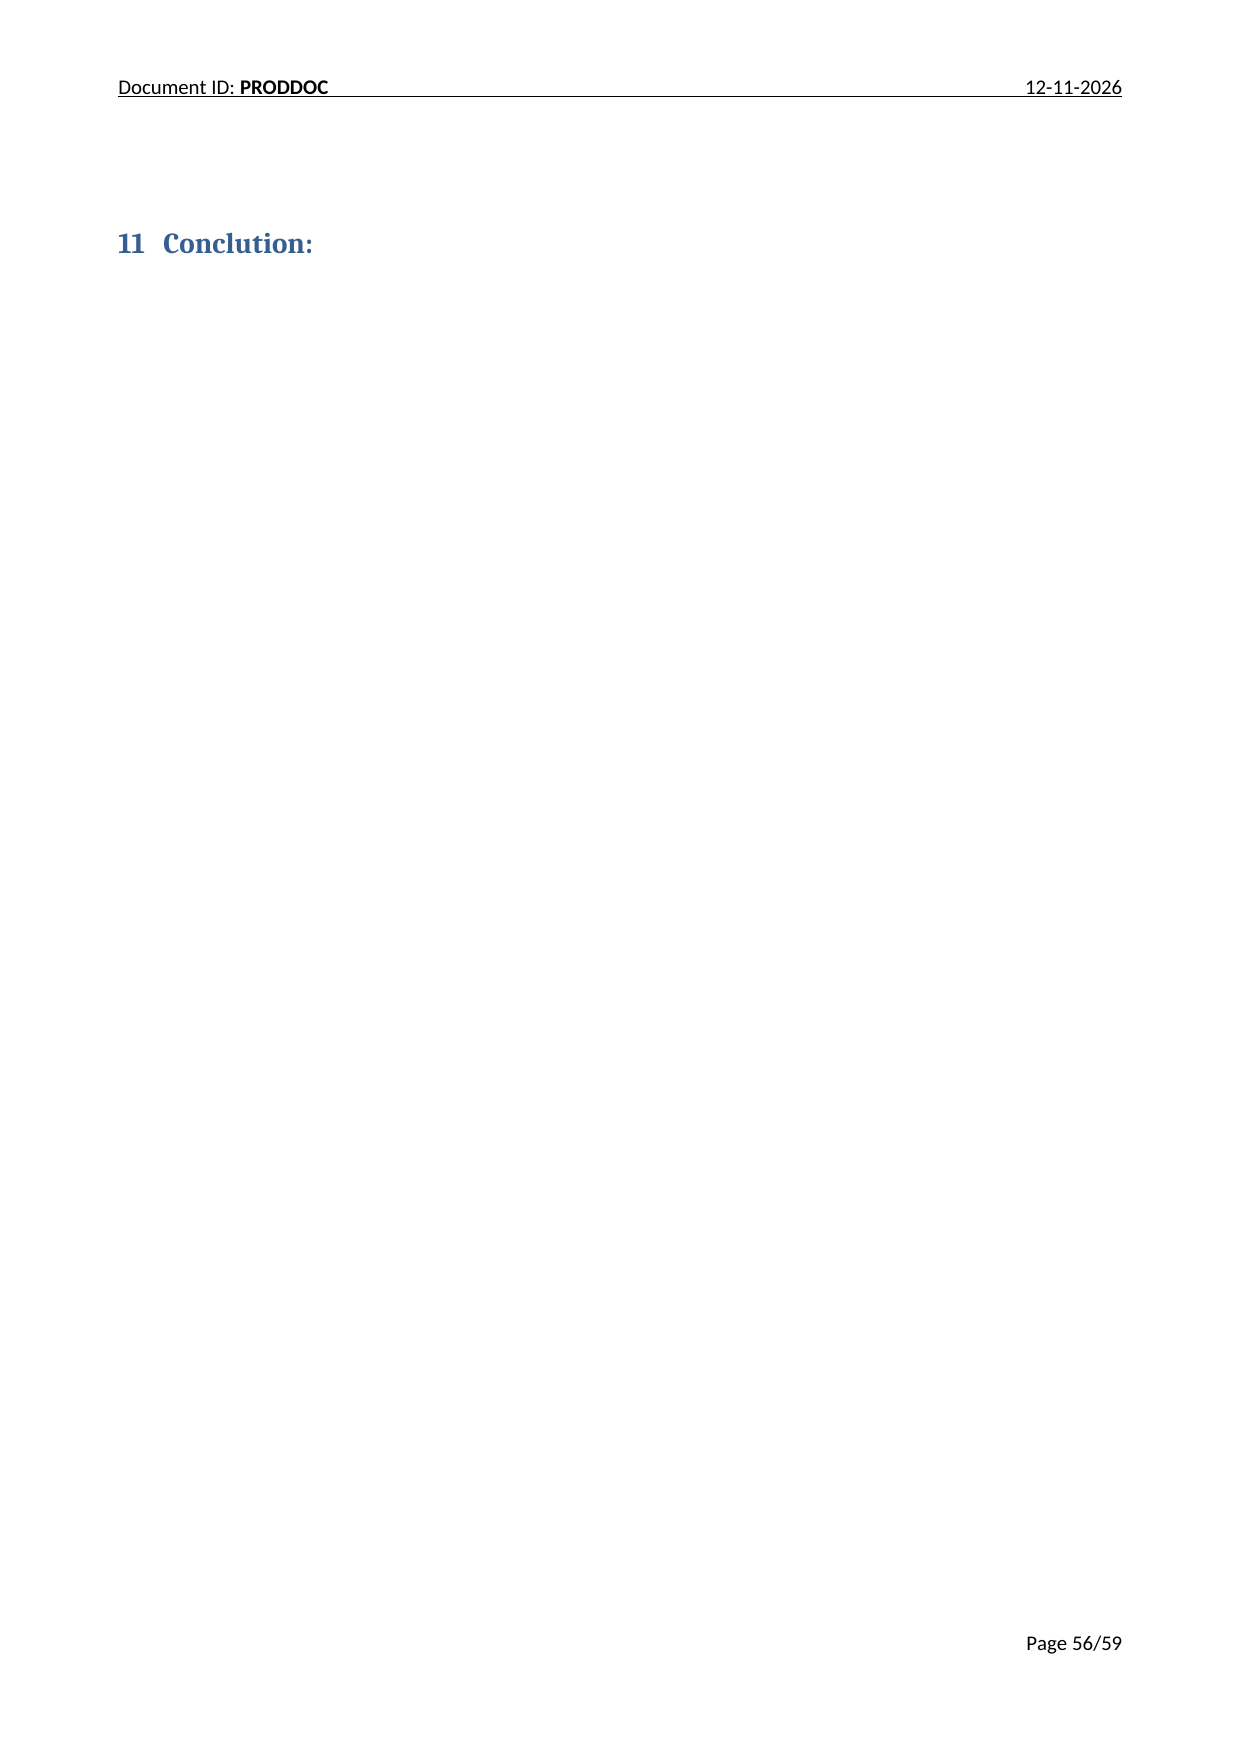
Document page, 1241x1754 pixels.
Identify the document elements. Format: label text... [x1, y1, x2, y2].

subtitle Conclution: [118, 227, 1122, 261]
